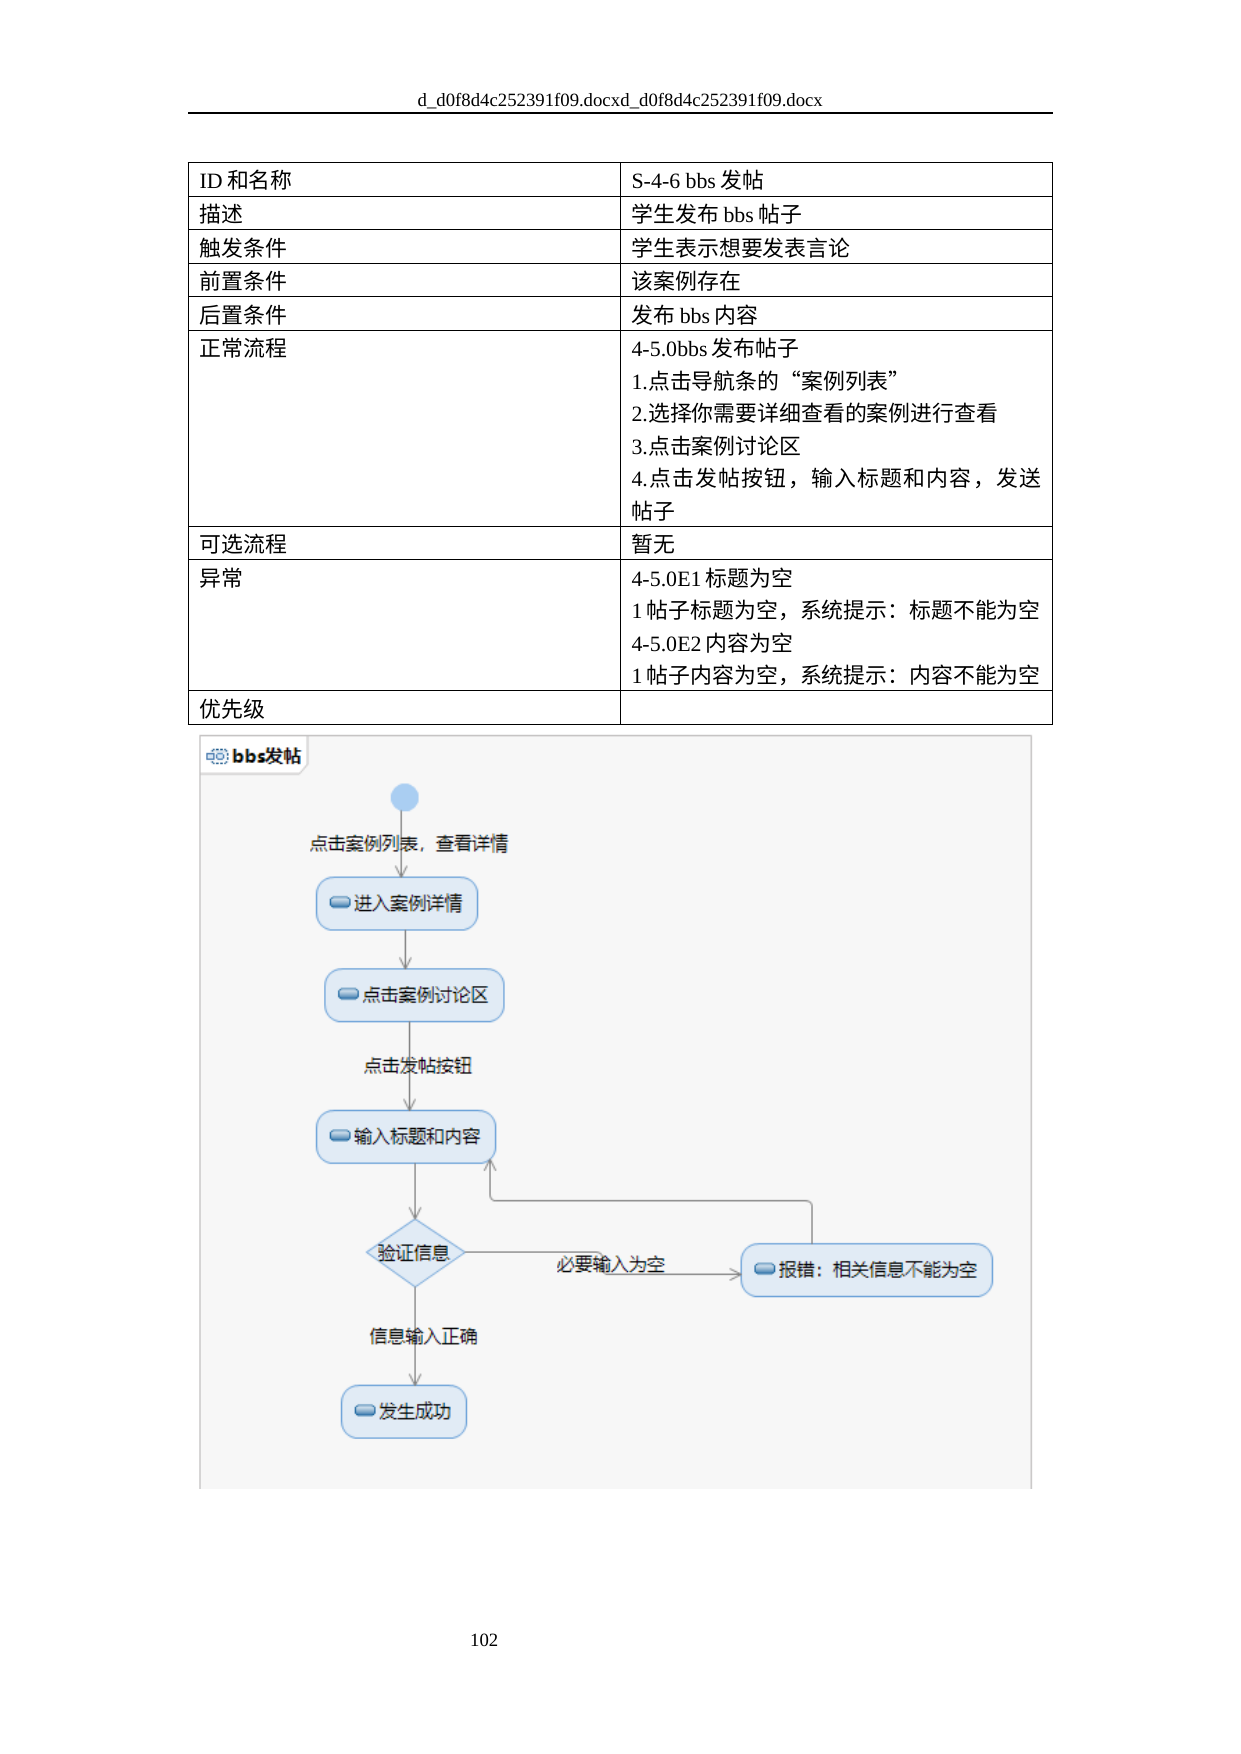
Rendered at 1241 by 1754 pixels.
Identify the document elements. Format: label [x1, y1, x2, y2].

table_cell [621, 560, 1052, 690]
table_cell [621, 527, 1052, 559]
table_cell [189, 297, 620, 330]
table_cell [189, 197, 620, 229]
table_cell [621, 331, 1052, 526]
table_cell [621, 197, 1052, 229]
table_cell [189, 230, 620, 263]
picture [187, 725, 1053, 1489]
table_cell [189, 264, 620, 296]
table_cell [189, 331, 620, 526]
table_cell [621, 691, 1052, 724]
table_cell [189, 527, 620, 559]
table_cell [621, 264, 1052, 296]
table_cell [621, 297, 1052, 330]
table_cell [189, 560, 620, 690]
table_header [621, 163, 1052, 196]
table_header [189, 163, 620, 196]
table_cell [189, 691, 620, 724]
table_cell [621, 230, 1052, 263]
